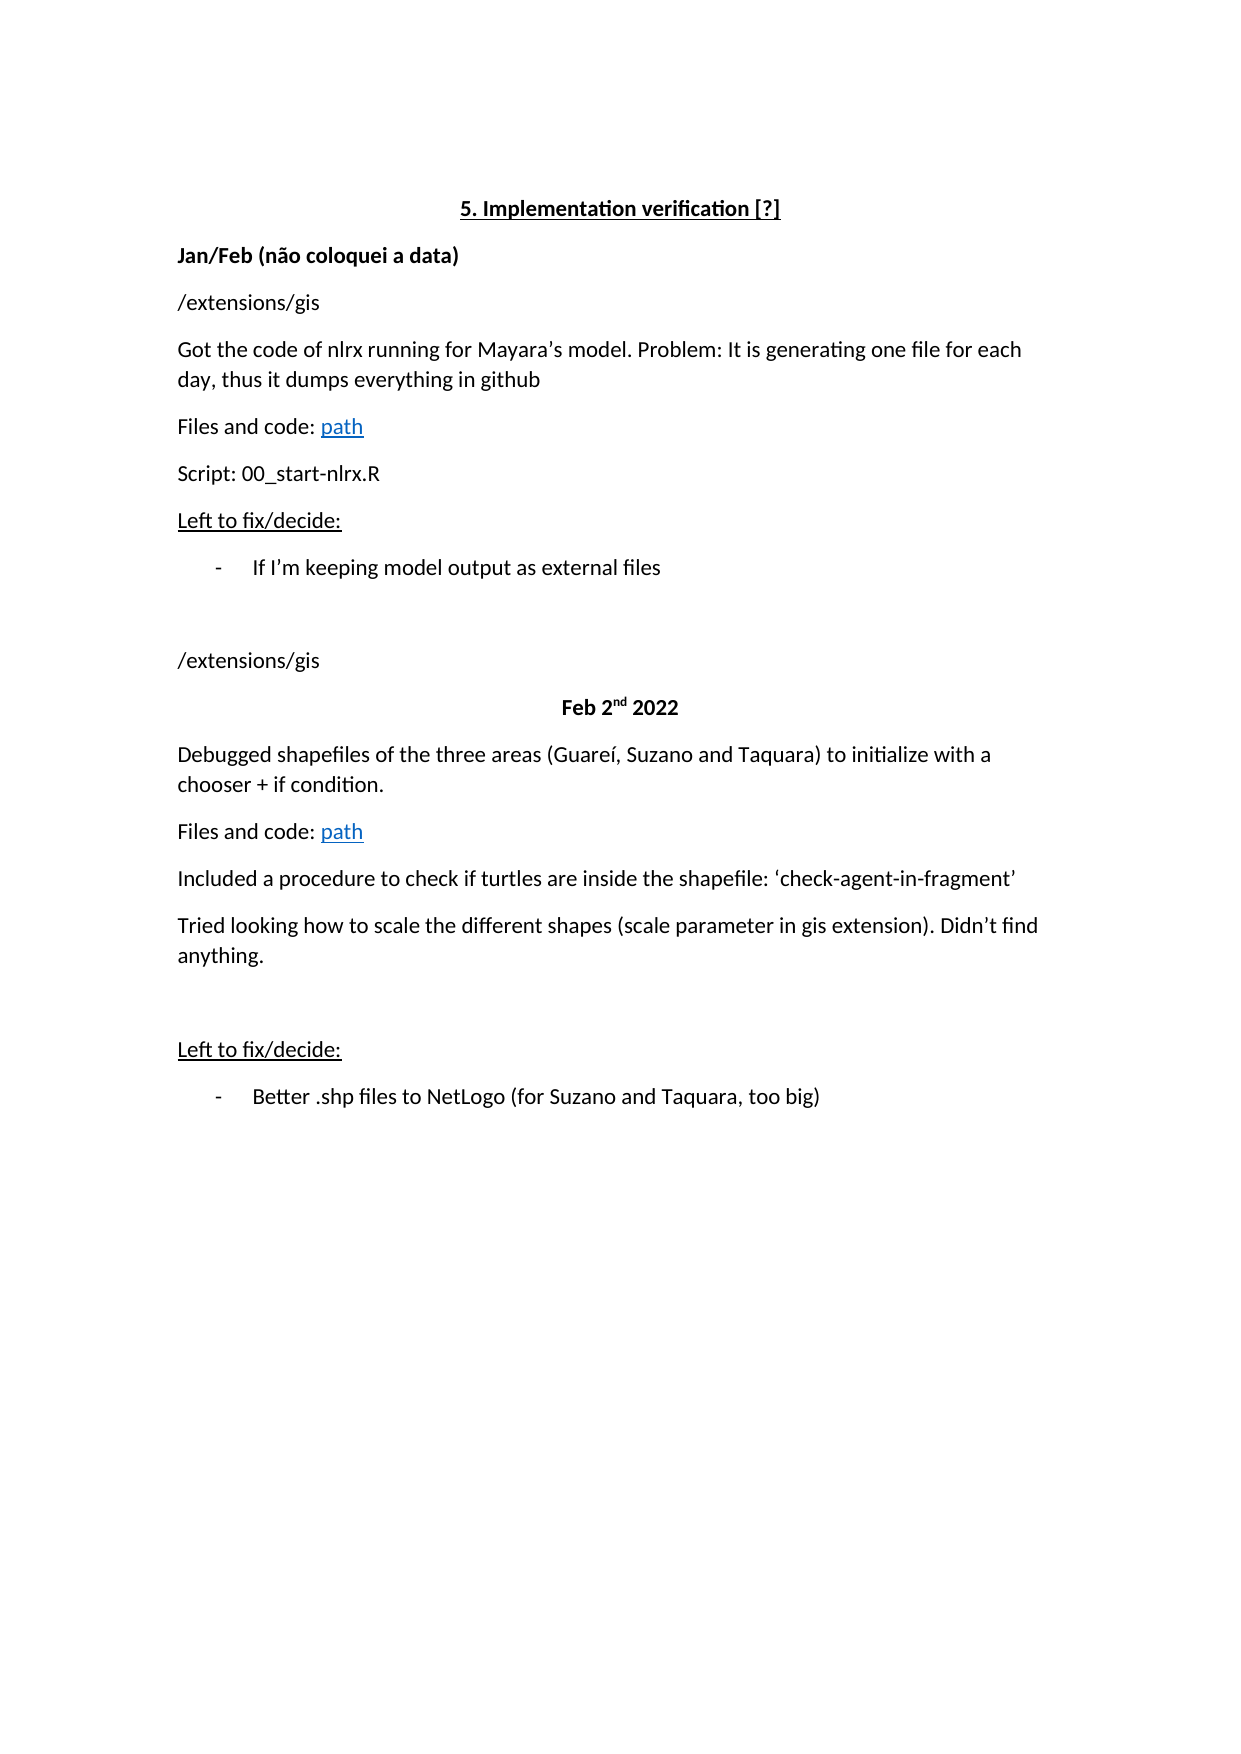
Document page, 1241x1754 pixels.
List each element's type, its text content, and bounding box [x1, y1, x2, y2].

text Jan/Feb (não coloquei a data) [177, 241, 1063, 269]
text Files and code: path [177, 412, 1063, 440]
text Left to fix/decide: [177, 506, 1063, 534]
text Files and code: path [177, 817, 1063, 845]
text Included a procedure to check if turtles are inside the shapefile: ‘check-agent-in-fragment’ [177, 864, 1063, 892]
text Got the code of nlrx running for Mayara’s model. Problem: It is generating one file for each day, thus it dumps everything in github [177, 335, 1063, 393]
text /extensions/gis [177, 288, 1063, 316]
text Left to fix/decide: [177, 1035, 1063, 1063]
text Feb 2nd 2022 [177, 693, 1063, 721]
text Script: 00_start-nlrx.R [177, 459, 1063, 487]
text /extensions/gis [177, 647, 1063, 674]
list Better .shp files to NetLogo (for Suzano and Taquara, too big) [215, 1082, 1063, 1110]
list If I’m keeping model output as external files [215, 553, 1063, 581]
text 5. Implementation verification [?] [177, 194, 1063, 222]
text Tried looking how to scale the different shapes (scale parameter in gis extension). Didn’t find anything. [177, 911, 1063, 969]
text Debugged shapefiles of the three areas (Guareí, Suzano and Taquara) to initialize with a chooser + if condition. [177, 740, 1063, 798]
